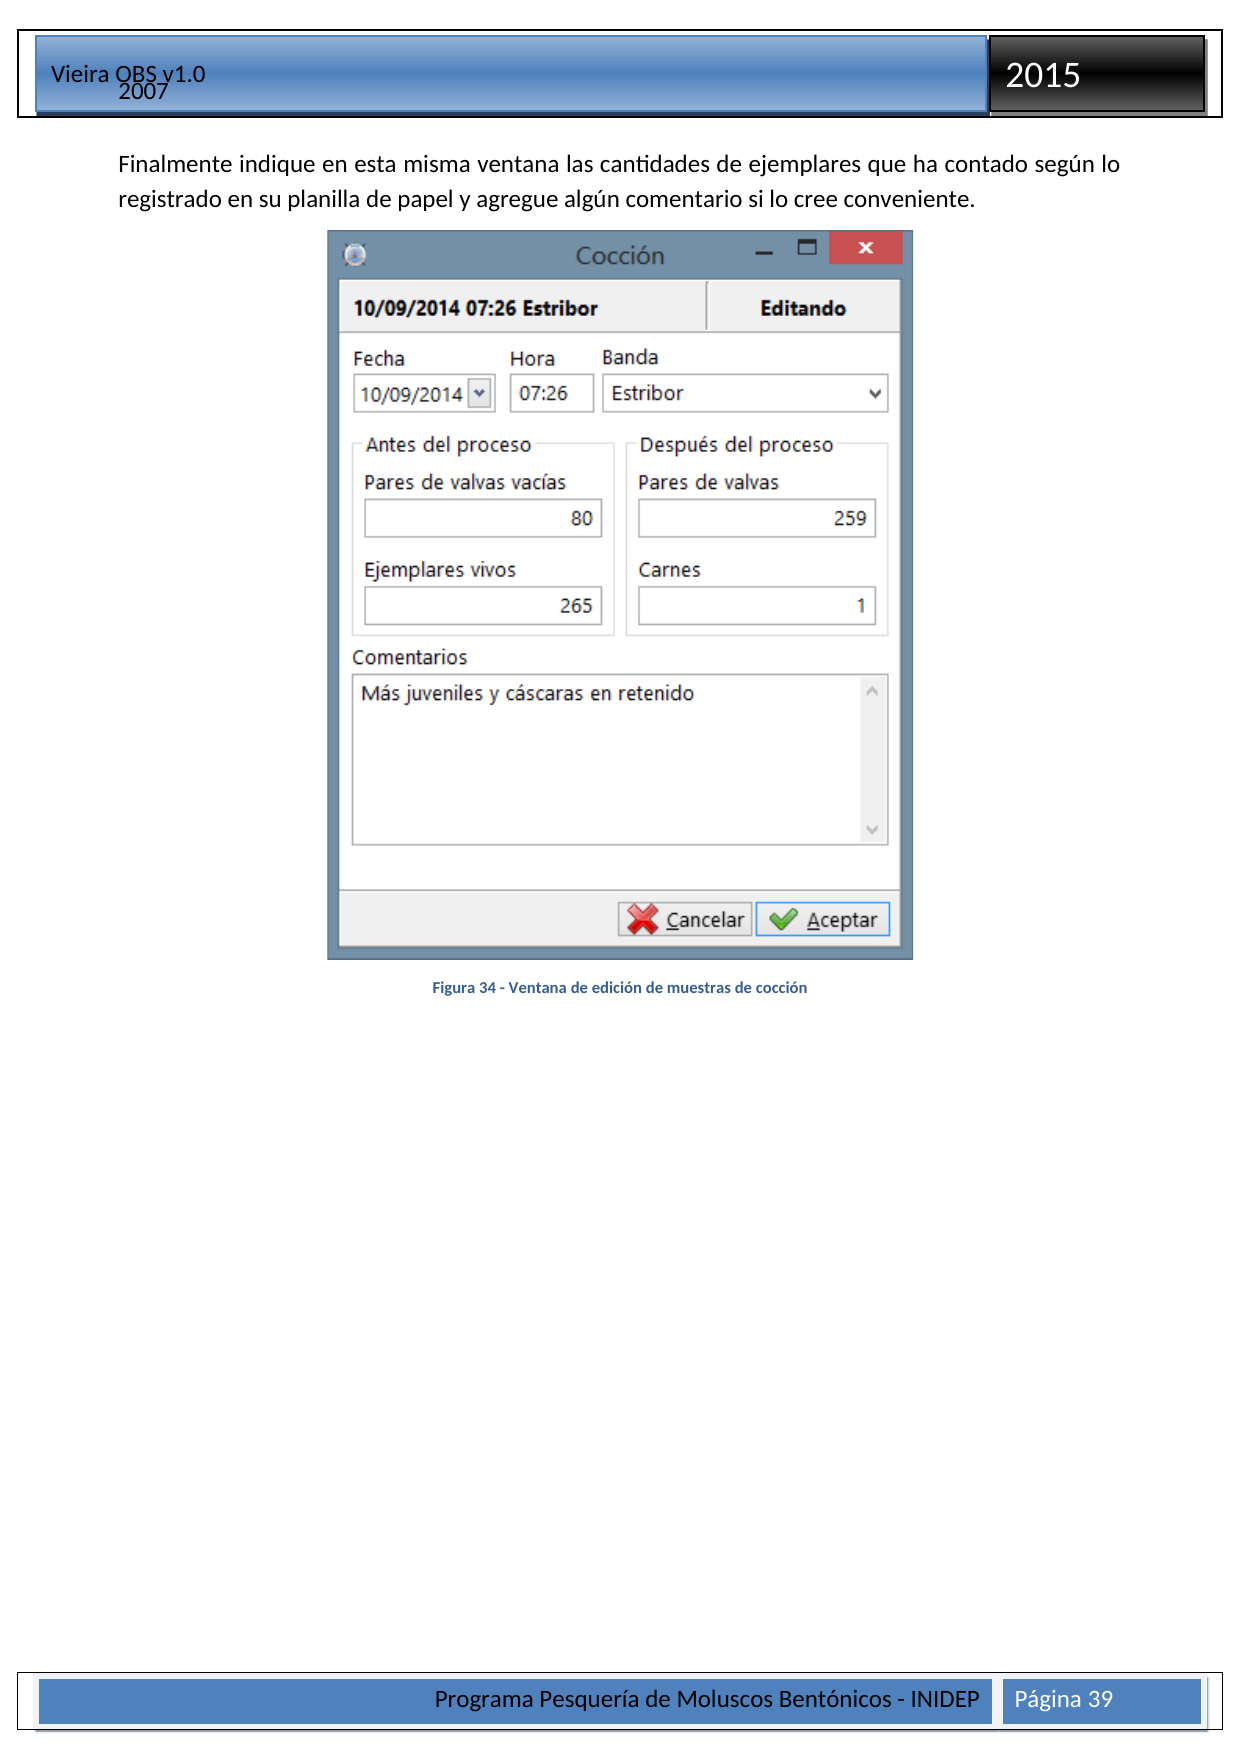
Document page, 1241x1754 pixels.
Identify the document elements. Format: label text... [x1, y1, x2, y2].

text Finalmente indique en esta misma ventana las cantidades de ejemplares que ha contado según lo registrado en su planilla de papel y agregue algún comentario si lo cree conveniente. [118, 148, 1122, 213]
text Figura 34 - Ventana de edición de muestras de cocción [118, 977, 1122, 997]
picture [327, 230, 914, 960]
